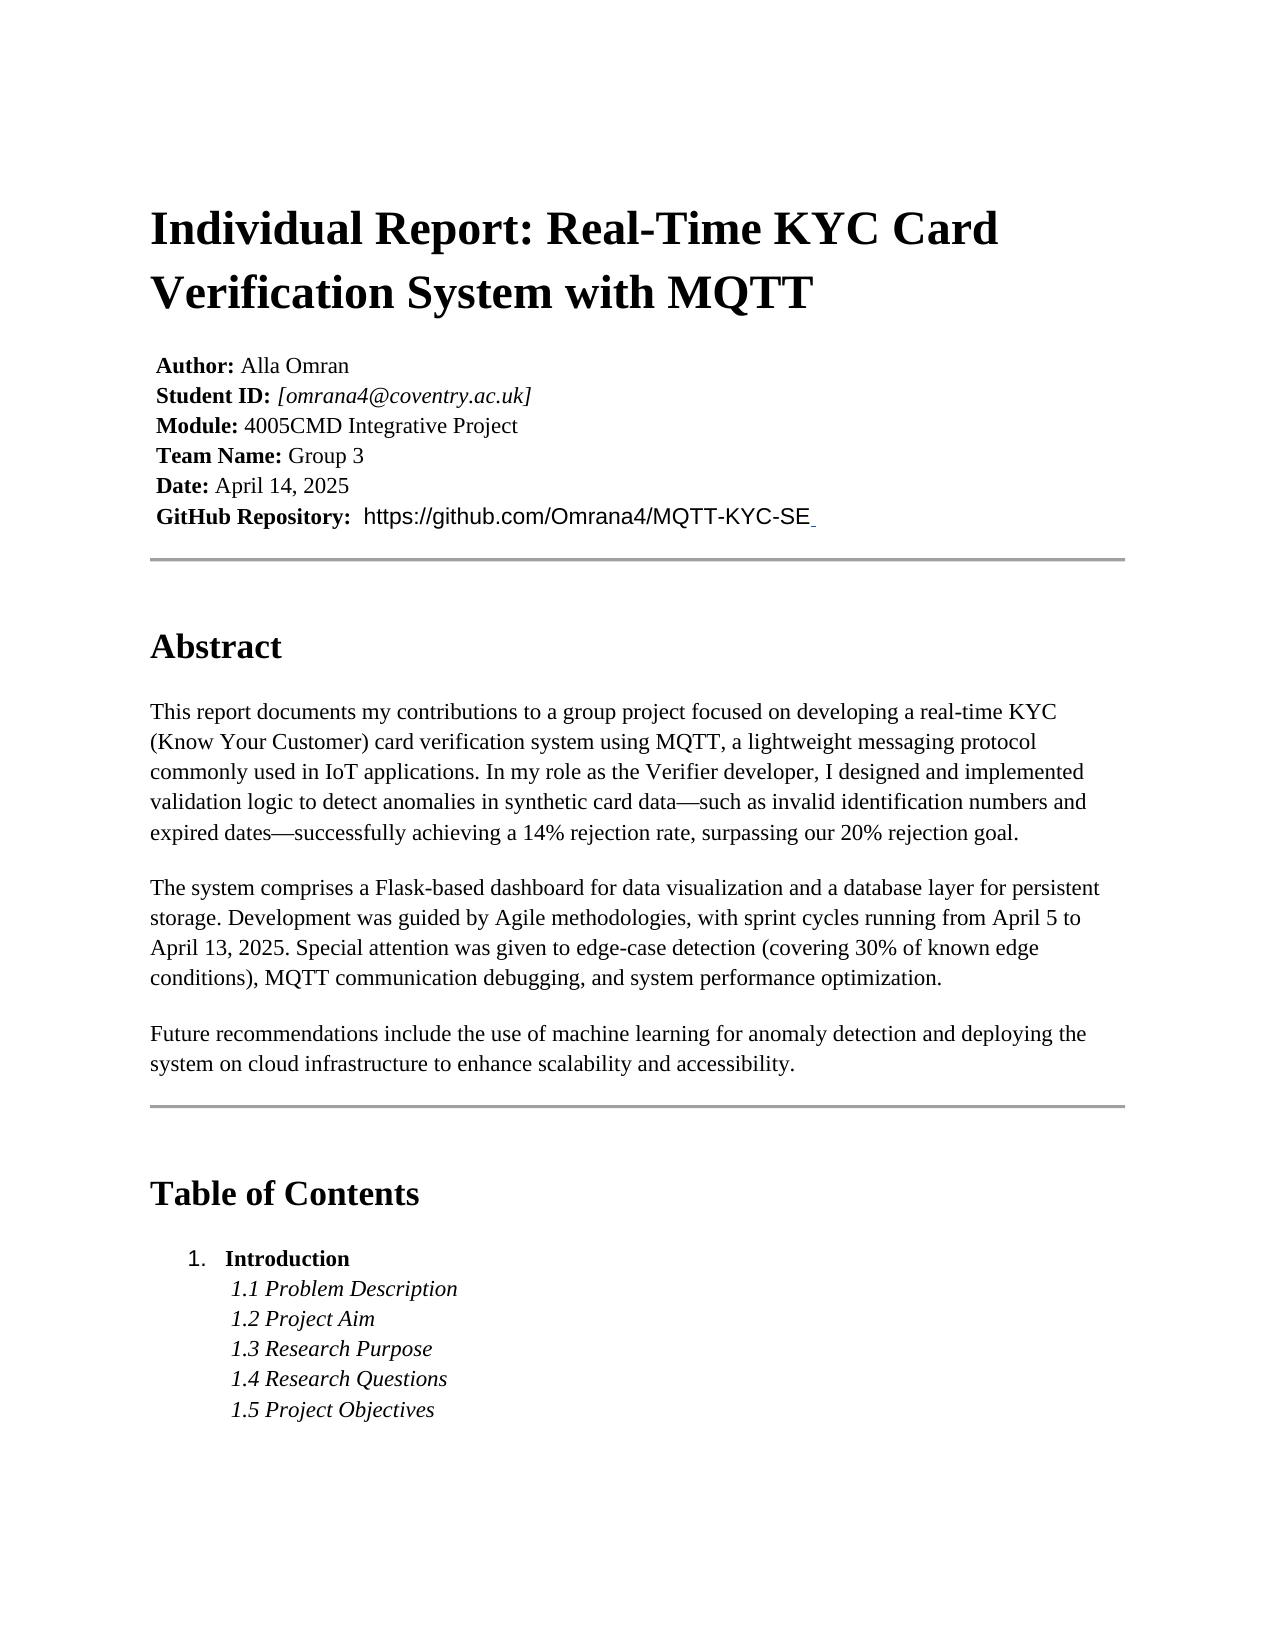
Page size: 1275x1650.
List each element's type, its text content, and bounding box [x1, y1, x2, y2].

subtitle Abstract [150, 626, 1125, 667]
text This report documents my contributions to a group project focused on developing a real-time KYC (Know Your Customer) card verification system using MQTT, a lightweight messaging protocol commonly used in IoT applications. In my role as the Verifier developer, I designed and implemented validation logic to detect anomalies in synthetic card data—such as invalid identification numbers and expired dates—successfully achieving a 14% rejection rate, surpassing our 20% rejection goal. [150, 698, 1125, 845]
text Author: Alla Omran Student ID: [omrana4@coventry.ac.uk] Module: 4005CMD Integrative Project Team Name: Group 3 Date: April 14, 2025 GitHub Repository: https://github.com/Omrana4/MQTT-KYC-SE [150, 352, 1125, 529]
list Introduction 1.1 Problem Description 1.2 Project Aim 1.3 Research Purpose 1.4 Research Questions 1.5 Project Objectives [187, 1244, 1125, 1452]
subtitle Table of Contents [150, 1173, 1125, 1213]
text Future recommendations include the use of machine learning for anomaly detection and deploying the system on cloud infrastructure to enhance scalability and accessibility. [150, 1019, 1125, 1076]
text The system comprises a Flask-based dashboard for data visualization and a database layer for persistent storage. Development was guided by Agile methodologies, with sprint cycles running from April 5 to April 13, 2025. Special attention was given to edge-case detection (covering 30% of known edge conditions), MQTT communication debugging, and system performance optimization. [150, 874, 1125, 991]
subtitle Individual Report: Real-Time KYC Card Verification System with MQTT [150, 200, 1125, 318]
